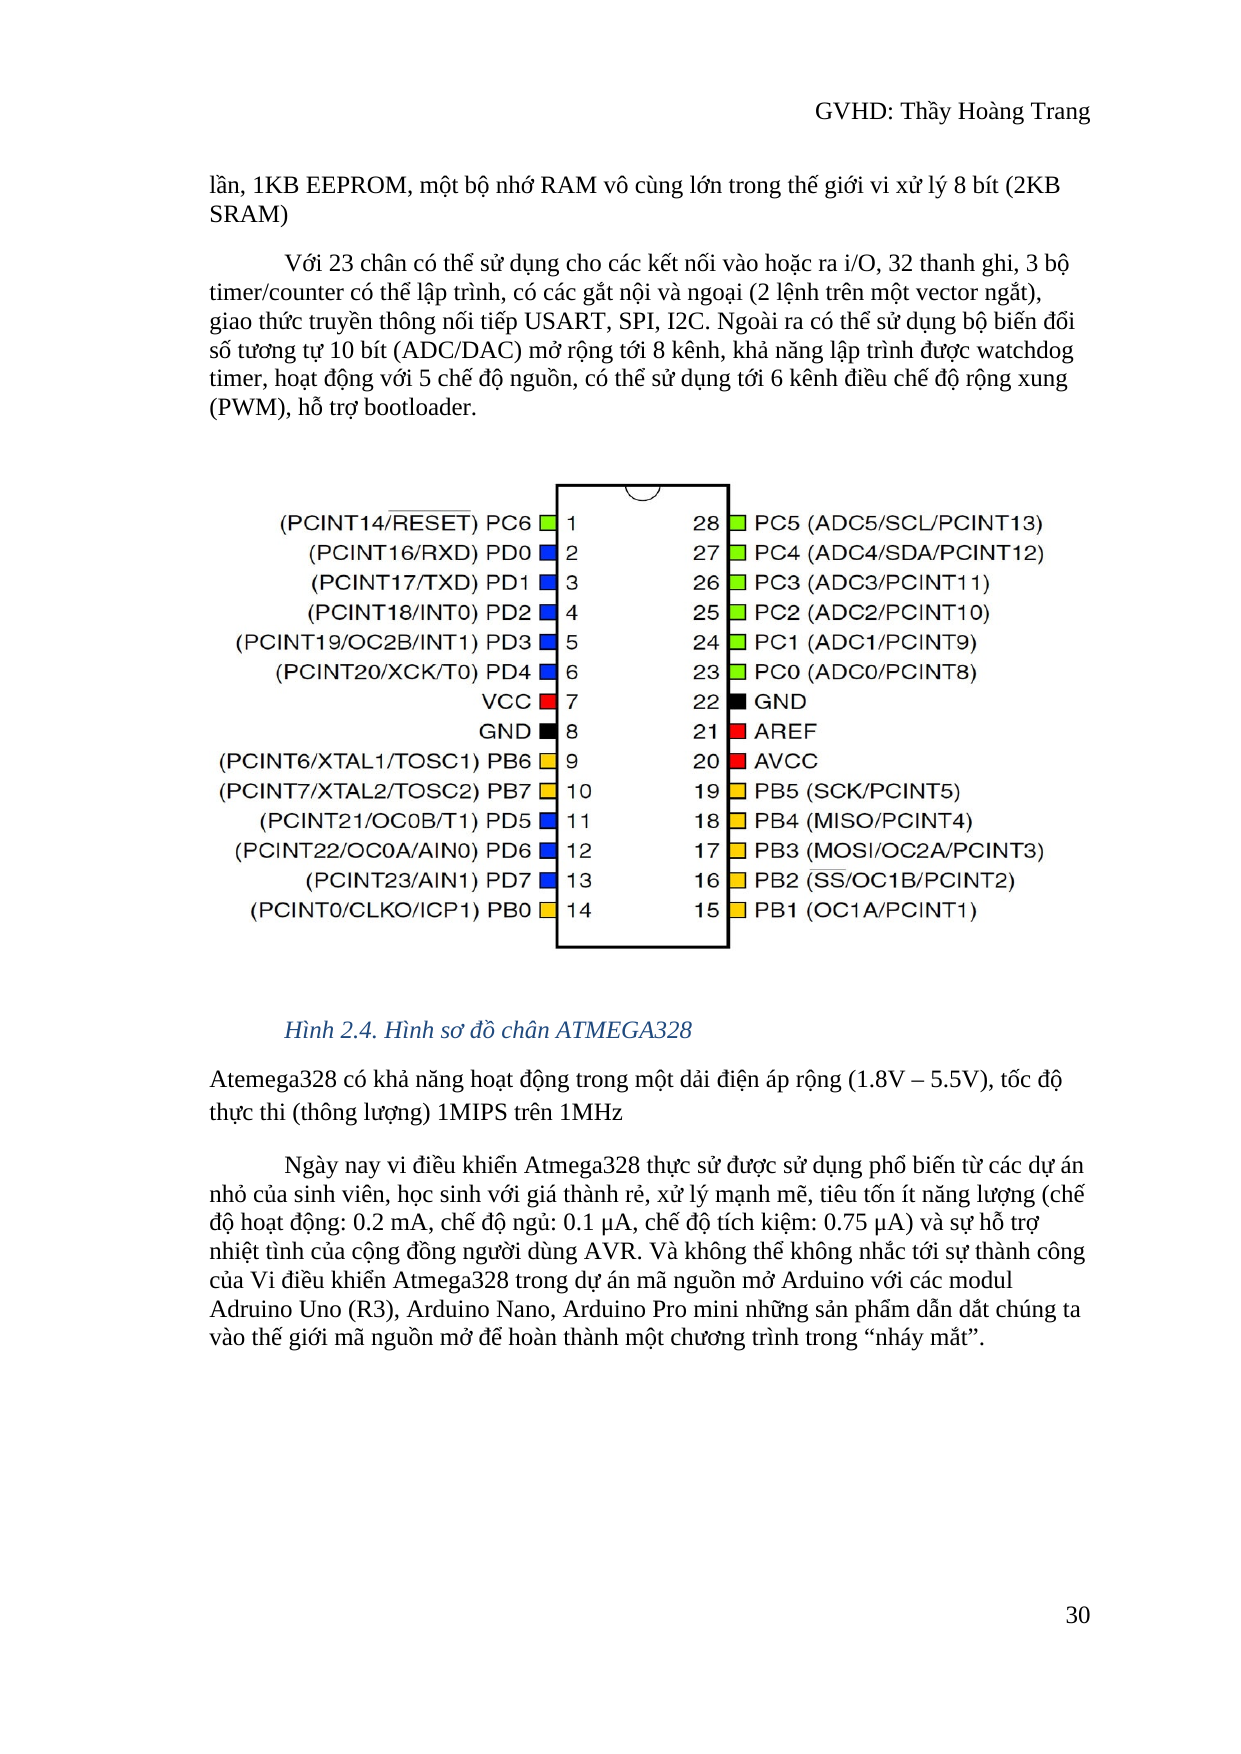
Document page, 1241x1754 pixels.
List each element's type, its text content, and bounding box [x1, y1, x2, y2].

text Atemega328 có khả năng hoạt động trong một dải điện áp rộng (1.8V – 5.5V), tốc độ thực thi (thông lượng) 1MIPS trên 1MHz [209, 1064, 1090, 1126]
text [209, 170, 1090, 228]
picture [209, 441, 1052, 991]
text Ngày nay vi điều khiển Atmega328 thực sử được sử dụng phổ biến từ các dự án nhỏ của sinh viên, học sinh với giá thành rẻ, xử lý mạnh mẽ, tiêu tốn ít năng lượng (chế độ hoạt động: 0.2 mA, chế độ ngủ: 0.1 μA, chế độ tích kiệm: 0.75 μA) và sự hỗ trợ nhiệt tình của cộng đồng người dùng AVR. Và không thể không nhắc tới sự thành công của Vi điều khiển Atmega328 trong dự án mã nguồn mở Arduino với các modul Adruino Uno (R3), Arduino Nano, Arduino Pro mini những sản phẩm dẫn dắt chúng ta vào thế giới mã nguồn mở để hoàn thành một chương trình trong “nháy mắt”. [209, 1150, 1090, 1351]
text Với 23 chân có thể sử dụng cho các kết nối vào hoặc ra i/O, 32 thanh ghi, 3 bộ timer/counter có thể lập trình, có các gắt nội và ngoại (2 lệnh trên một vector ngắt), giao thức truyền thông nối tiếp USART, SPI, I2C. Ngoài ra có thể sử dụng bộ biến đổi số tương tự 10 bít (ADC/DAC) mở rộng tới 8 kênh, khả năng lập trình được watchdog timer, hoạt động với 5 chế độ nguồn, có thể sử dụng tới 6 kênh điều chế độ rộng xung (PWM), hỗ trợ bootloader. [209, 248, 1090, 421]
